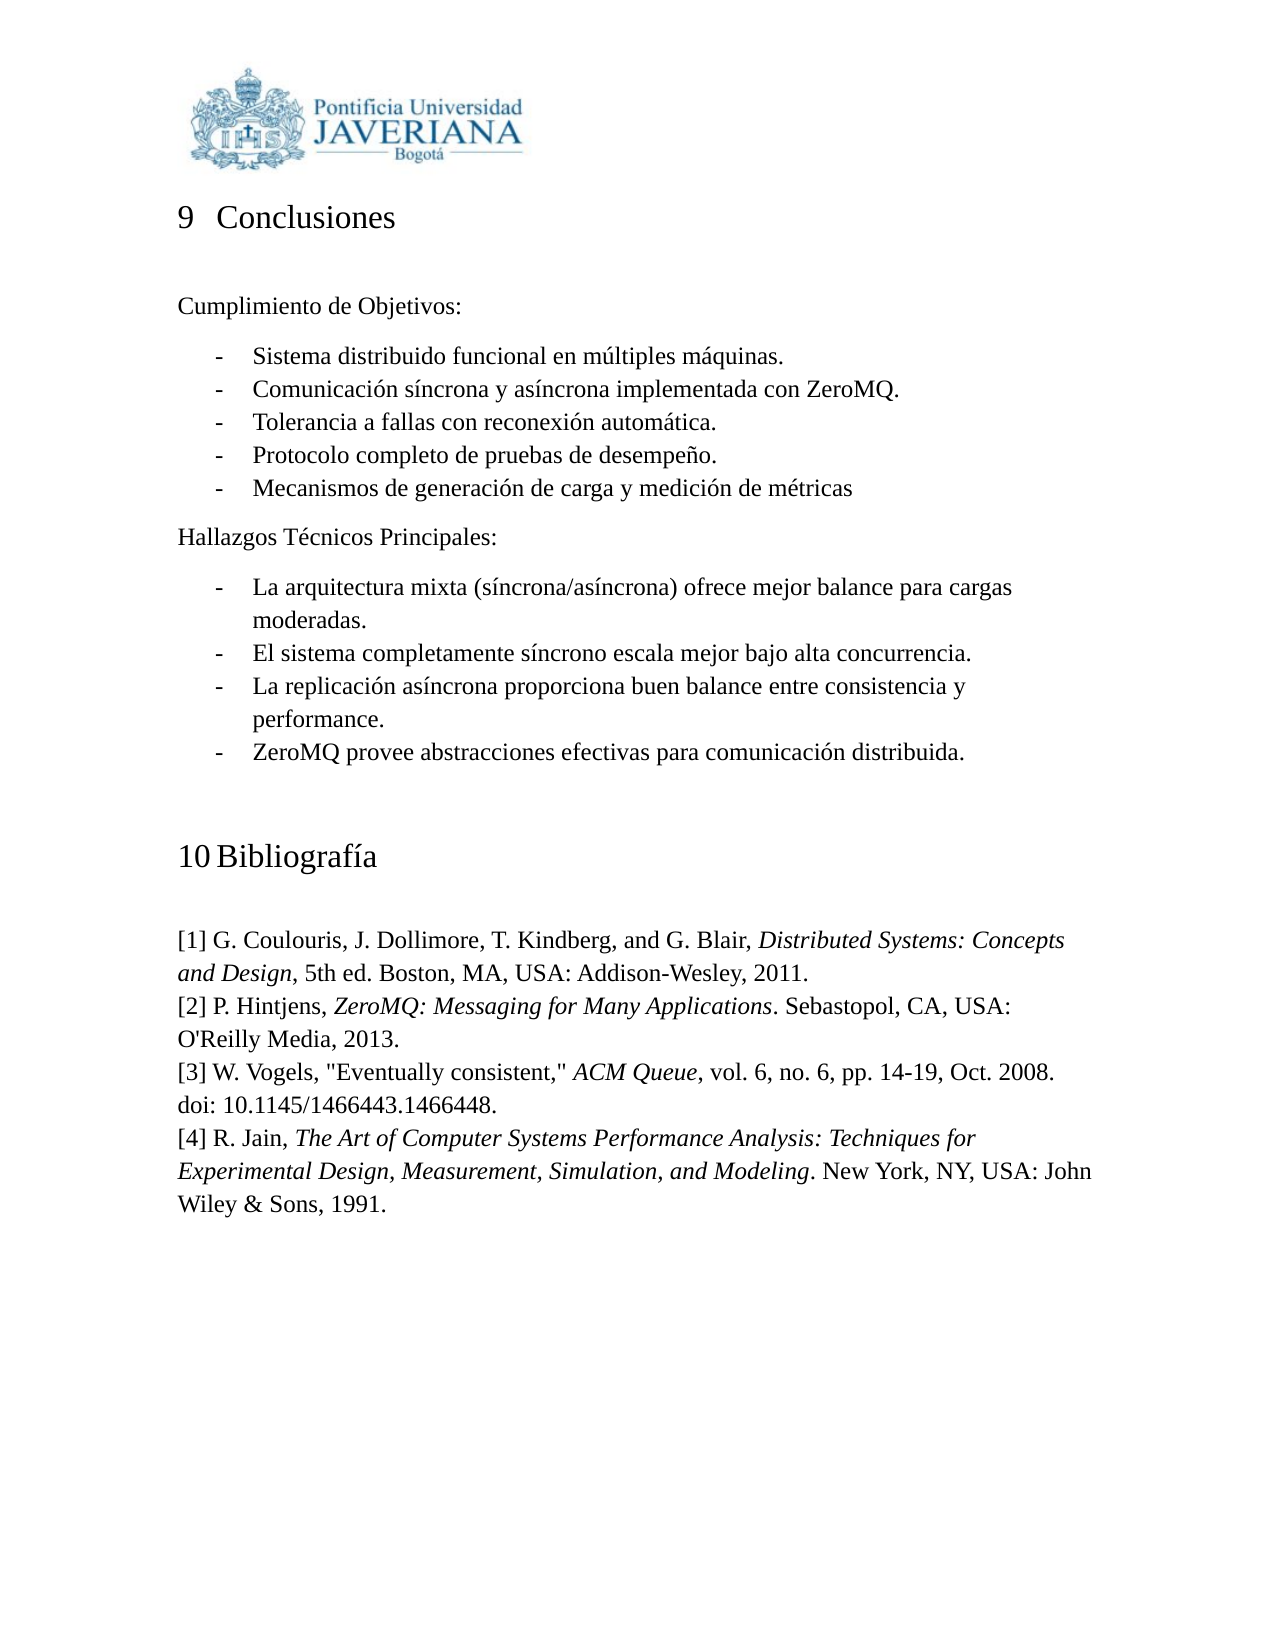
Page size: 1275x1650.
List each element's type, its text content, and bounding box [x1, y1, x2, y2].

text [2] P. Hintjens, ZeroMQ: Messaging for Many Applications. Sebastopol, CA, USA: O'Reilly Media, 2013. [177, 991, 1098, 1053]
list El sistema completamente síncrono escala mejor bajo alta concurrencia. [215, 638, 1098, 667]
list La replicación asíncrona proporciona buen balance entre consistencia y performance. [215, 671, 1098, 733]
text Hallazgos Técnicos Principales: [177, 522, 1098, 551]
list Tolerancia a fallas con reconexión automática. [215, 407, 1098, 436]
list Sistema distribuido funcional en múltiples máquinas. [215, 341, 1098, 369]
list Bibliografía [177, 837, 1098, 875]
list ZeroMQ provee abstracciones efectivas para comunicación distribuida. [215, 737, 1098, 766]
text Cumplimiento de Objetivos: [177, 291, 1098, 320]
text [4] R. Jain, The Art of Computer Systems Performance Analysis: Techniques for Experimental Design, Measurement, Simulation, and Modeling. New York, NY, USA: John Wiley & Sons, 1991. [177, 1123, 1098, 1218]
list Protocolo completo de pruebas de desempeño. [215, 440, 1098, 468]
list Comunicación síncrona y asíncrona implementada con ZeroMQ. [215, 374, 1098, 402]
list Mecanismos de generación de carga y medición de métricas [215, 473, 1098, 502]
picture [177, 43, 549, 195]
text [1] G. Coulouris, J. Dollimore, T. Kindberg, and G. Blair, Distributed Systems: Concepts and Design, 5th ed. Boston, MA, USA: Addison-Wesley, 2011. [177, 925, 1098, 987]
text [3] W. Vogels, "Eventually consistent," ACM Queue, vol. 6, no. 6, pp. 14-19, Oct. 2008. doi: 10.1145/1466443.1466448. [177, 1057, 1098, 1119]
list Conclusiones [177, 197, 1098, 236]
list La arquitectura mixta (síncrona/asíncrona) ofrece mejor balance para cargas moderadas. [215, 572, 1098, 634]
